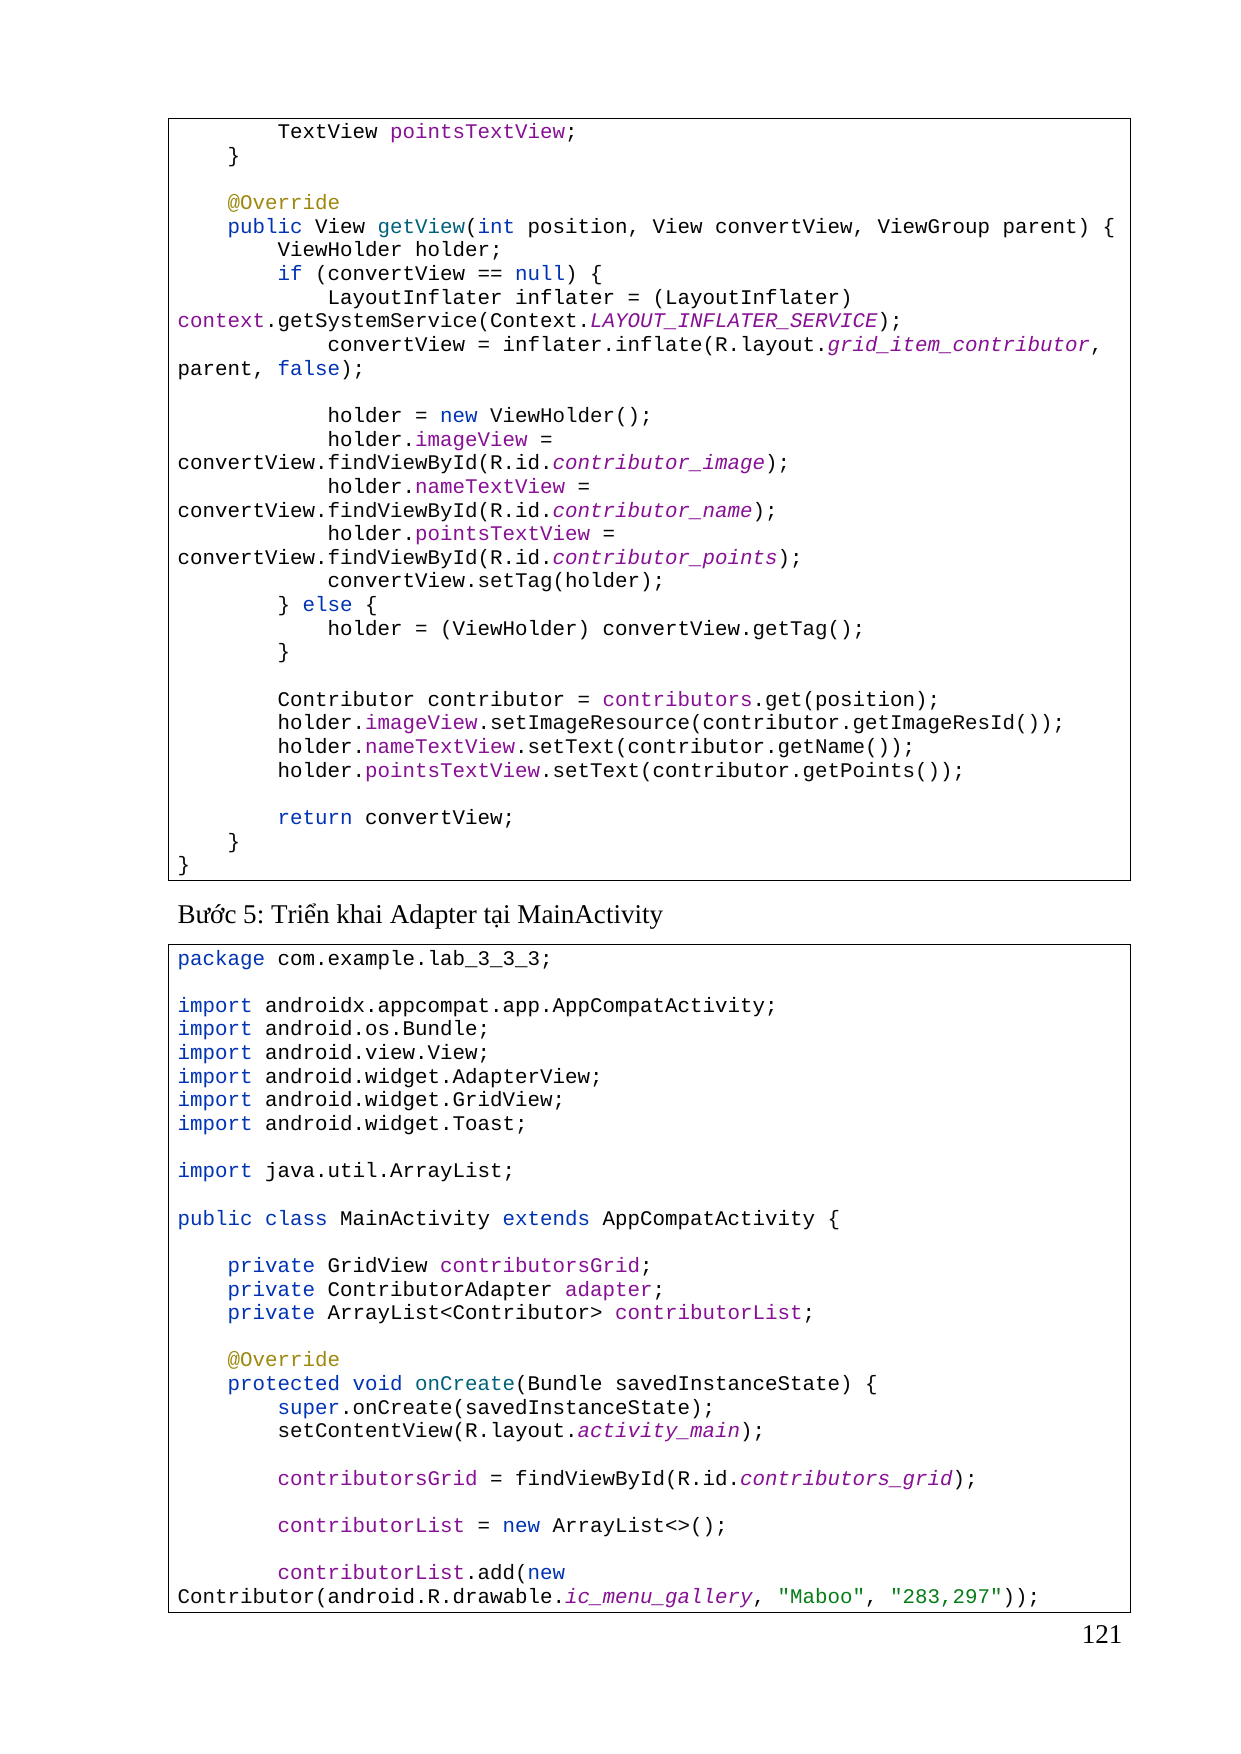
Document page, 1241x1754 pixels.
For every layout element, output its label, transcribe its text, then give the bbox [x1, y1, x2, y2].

text Bước 5: Triển khai Adapter tại MainActivity [177, 898, 1122, 929]
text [169, 945, 1130, 1612]
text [169, 119, 1130, 880]
